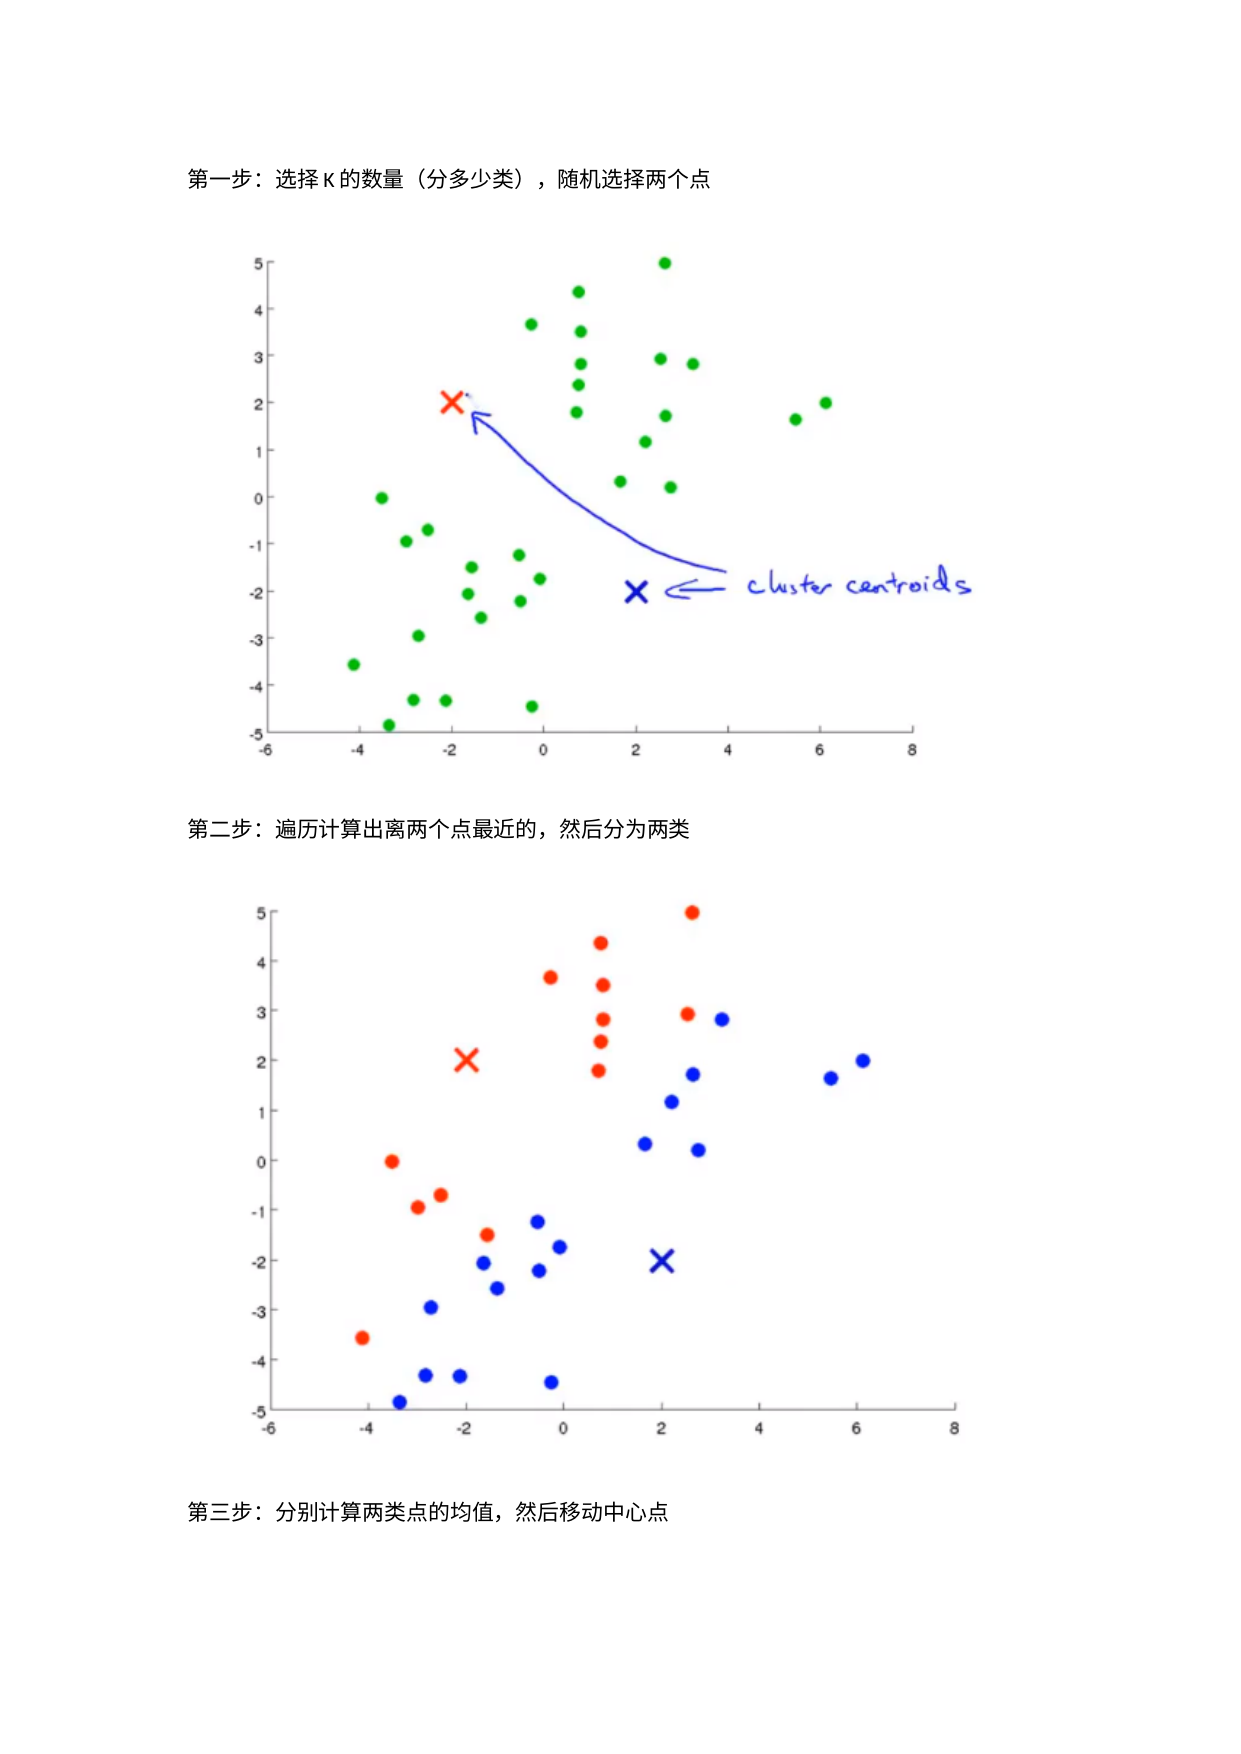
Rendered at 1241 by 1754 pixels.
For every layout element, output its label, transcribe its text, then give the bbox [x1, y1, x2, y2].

picture [187, 844, 1053, 1465]
text 第二步：遍历计算出离两个点最近的，然后分为两类 [187, 812, 1053, 844]
picture [187, 194, 1053, 783]
text 第一步：选择K的数量（分多少类），随机选择两个点 [187, 162, 1053, 194]
text 第三步：分别计算两类点的均值，然后移动中心点 [187, 1494, 1053, 1527]
